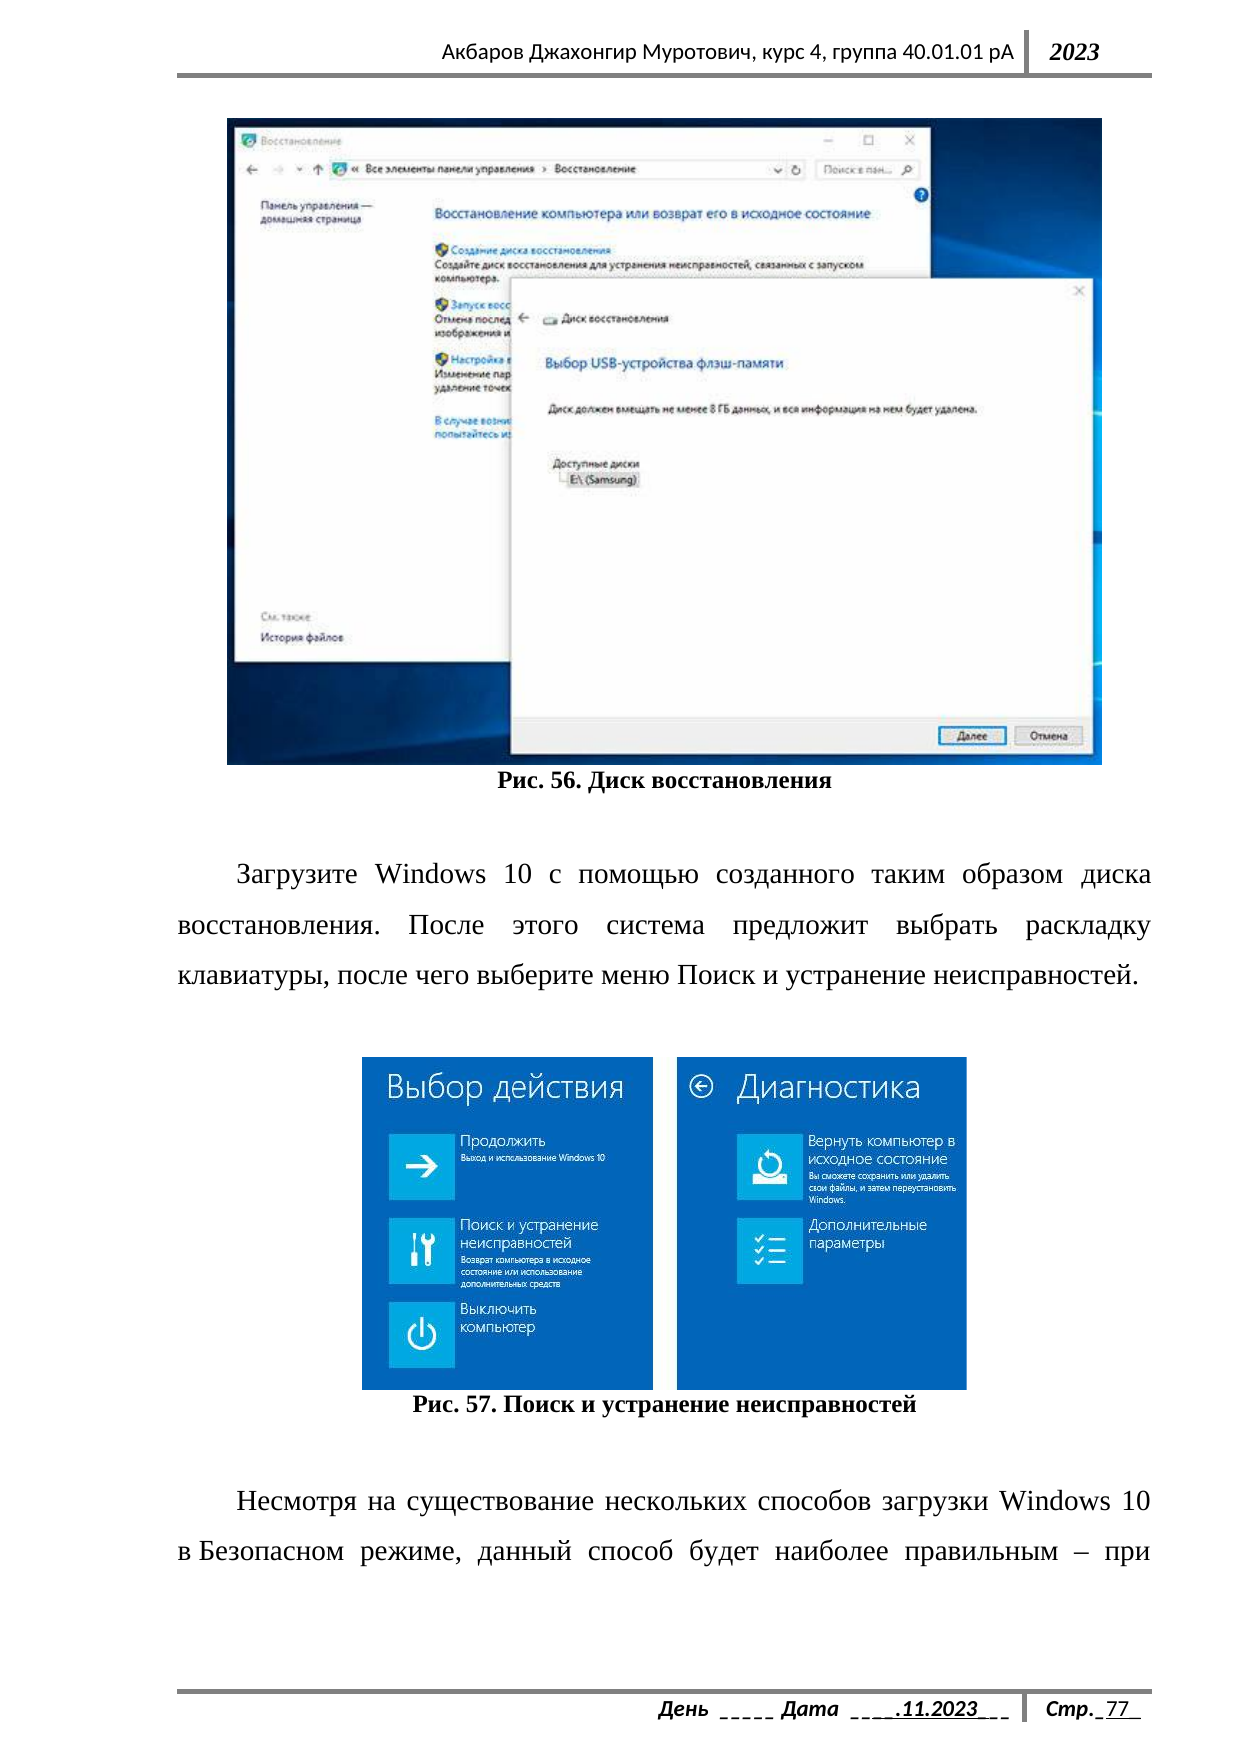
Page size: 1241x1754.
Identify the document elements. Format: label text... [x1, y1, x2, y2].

text Рис. 57. Поиск и устранение неисправностей [177, 1389, 1152, 1418]
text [177, 1483, 1152, 1567]
text Загрузите Windows 10 c помощью созданного таким образом диска восстановления. После этого система предложит выбрать раскладку клавиатуры, после чего выберите меню Поиск и устранение неисправностей. [177, 857, 1152, 991]
picture [362, 1057, 967, 1390]
picture [227, 118, 1102, 765]
text Рис. 56. Диск восстановления [177, 765, 1152, 794]
